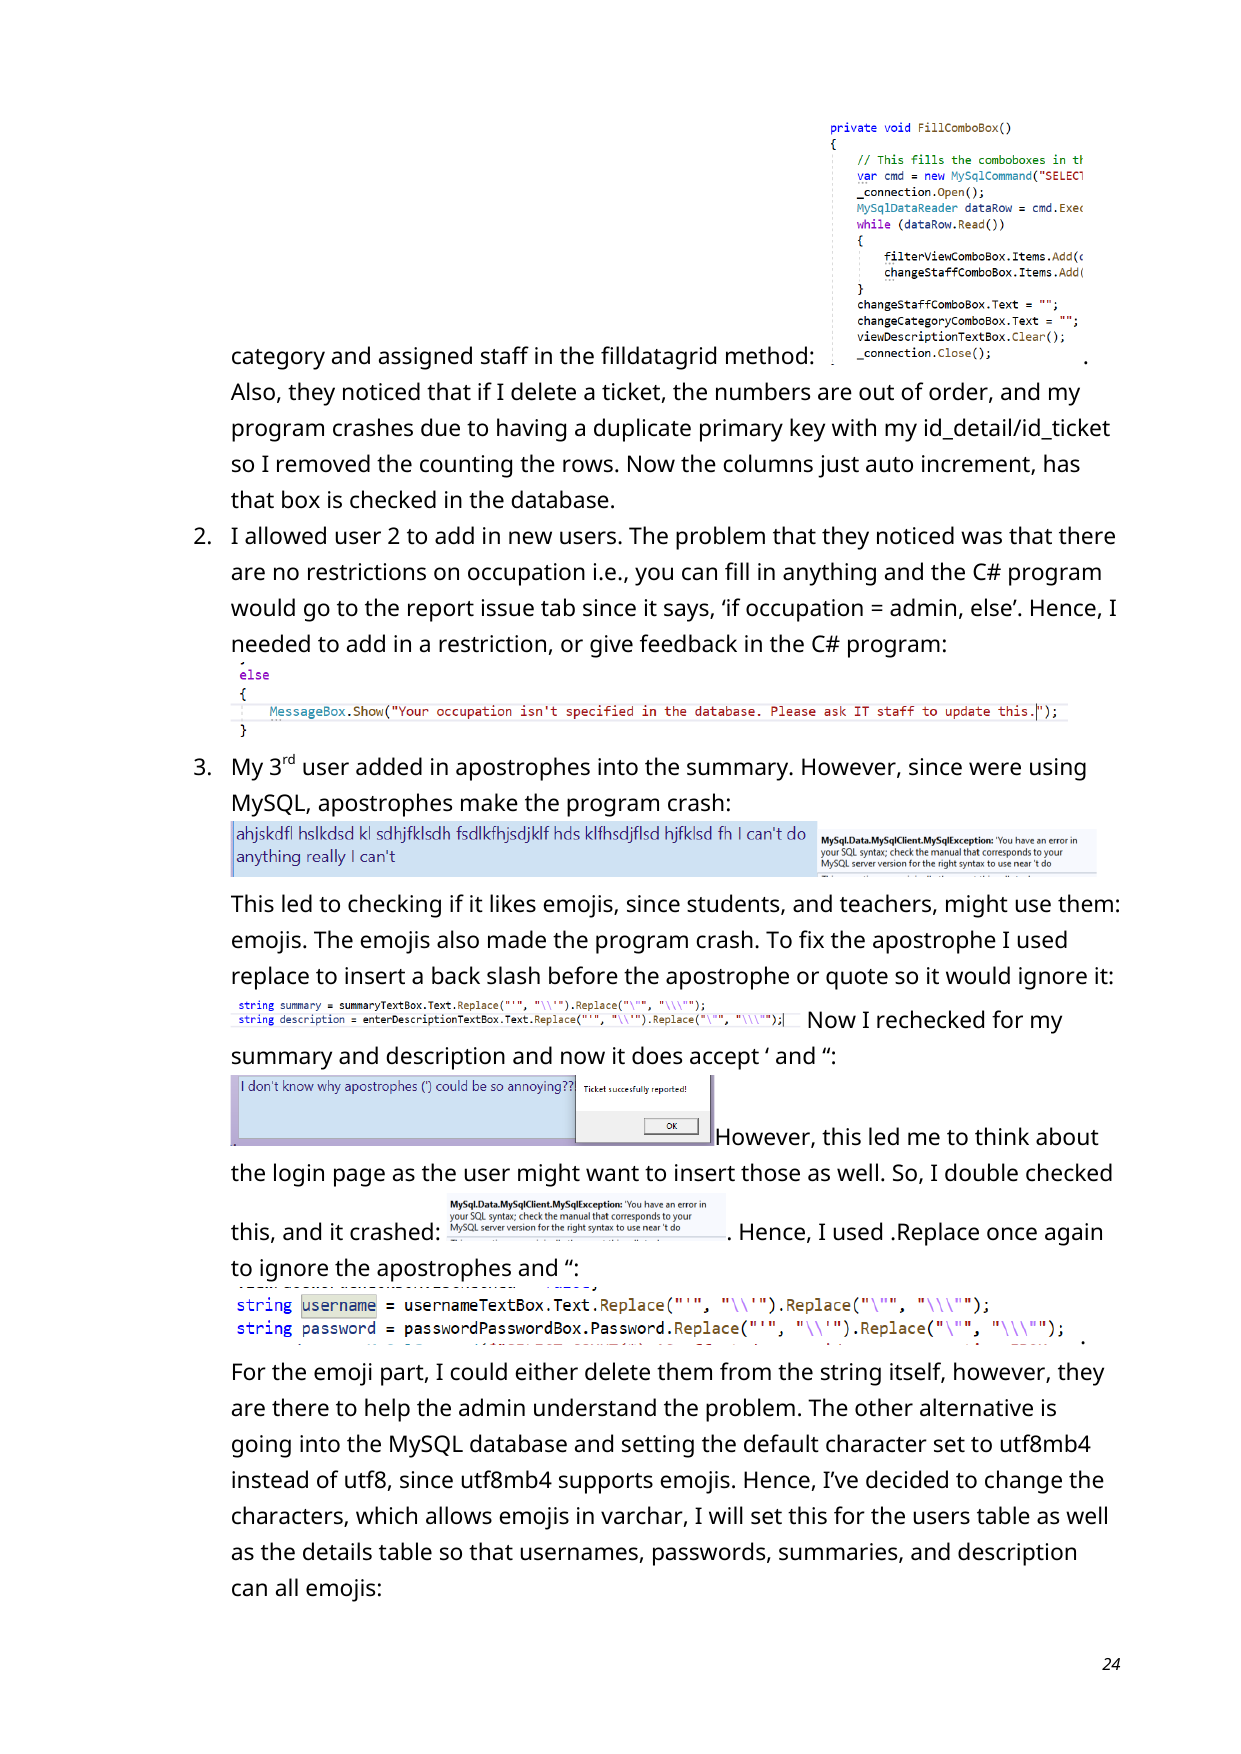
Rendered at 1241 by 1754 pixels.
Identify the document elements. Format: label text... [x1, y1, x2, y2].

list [193, 118, 1122, 515]
picture [230, 821, 1097, 877]
picture [230, 662, 1068, 747]
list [193, 751, 1122, 1603]
picture [230, 1287, 1080, 1345]
picture [230, 1075, 715, 1146]
picture [230, 995, 801, 1029]
picture [446, 1193, 726, 1241]
picture [821, 118, 1083, 365]
